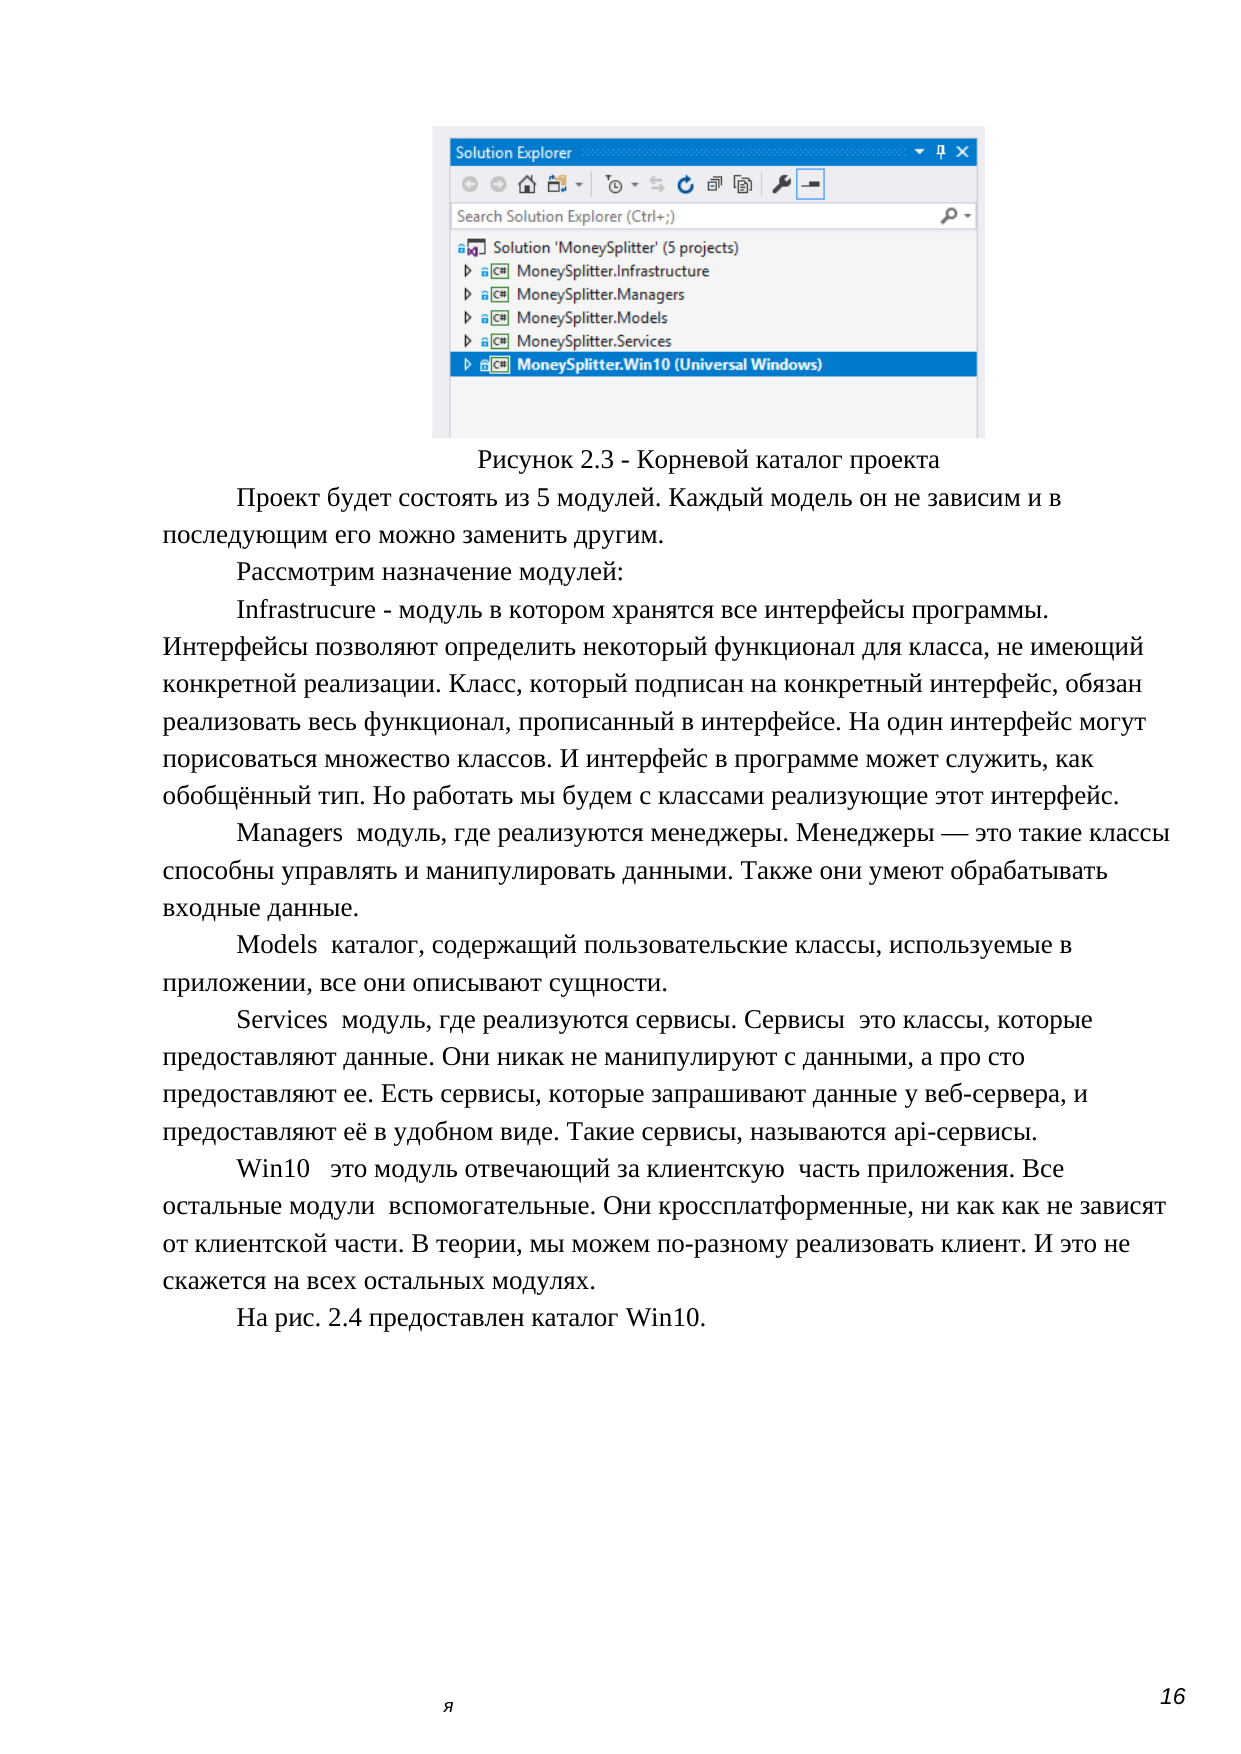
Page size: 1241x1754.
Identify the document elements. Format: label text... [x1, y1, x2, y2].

text Проект будет состоять из 5 модулей. Каждый модель он не зависим и в последующим его можно заменить другим. [162, 481, 1181, 549]
text Models каталог, содержащий пользовательские классы, используемые в приложении, все они описывают сущности. [162, 928, 1181, 997]
picture [432, 126, 985, 438]
text Managers модуль, где реализуются менеджеры. Менеджеры — это такие классы способны управлять и манипулировать данными. Также они умеют обрабатывать входные данные. [162, 817, 1181, 922]
text Win10 это модуль отвечающий за клиентскую часть приложения. Все остальные модули вспомогательные. Они кроссплатформенные, ни как как не зависят от клиентской части. В теории, мы можем по-разному реализовать клиент. И это не скажется на всех остальных модулях. [162, 1152, 1181, 1295]
text Infrastrucure - модуль в котором хранятся все интерфейсы программы. Интерфейсы позволяют определить некоторый функционал для класса, не имеющий конкретной реализации. Класс, который подписан на конкретный интерфейс, обязан реализовать весь функционал, прописанный в интерфейсе. На один интерфейс могут порисоваться множество классов. И интерфейс в программе может служить, как обобщённый тип. Но работать мы будем с классами реализующие этот интерфейс. [162, 593, 1181, 810]
text Services модуль, где реализуются сервисы. Сервисы это классы, которые предоставляют данные. Они никак не манипулируют с данными, а про сто предоставляют ее. Есть сервисы, которые запрашивают данные у веб-сервера, и предоставляют её в удобном виде. Такие сервисы, называются api-сервисы. [162, 1003, 1181, 1146]
text На рис. 2.4 предоставлен каталог Win10. [162, 1301, 1181, 1332]
text Рисунок 2.3 - Корневой каталог проекта [162, 444, 1181, 475]
text Рассмотрим назначение модулей: [162, 556, 1181, 587]
